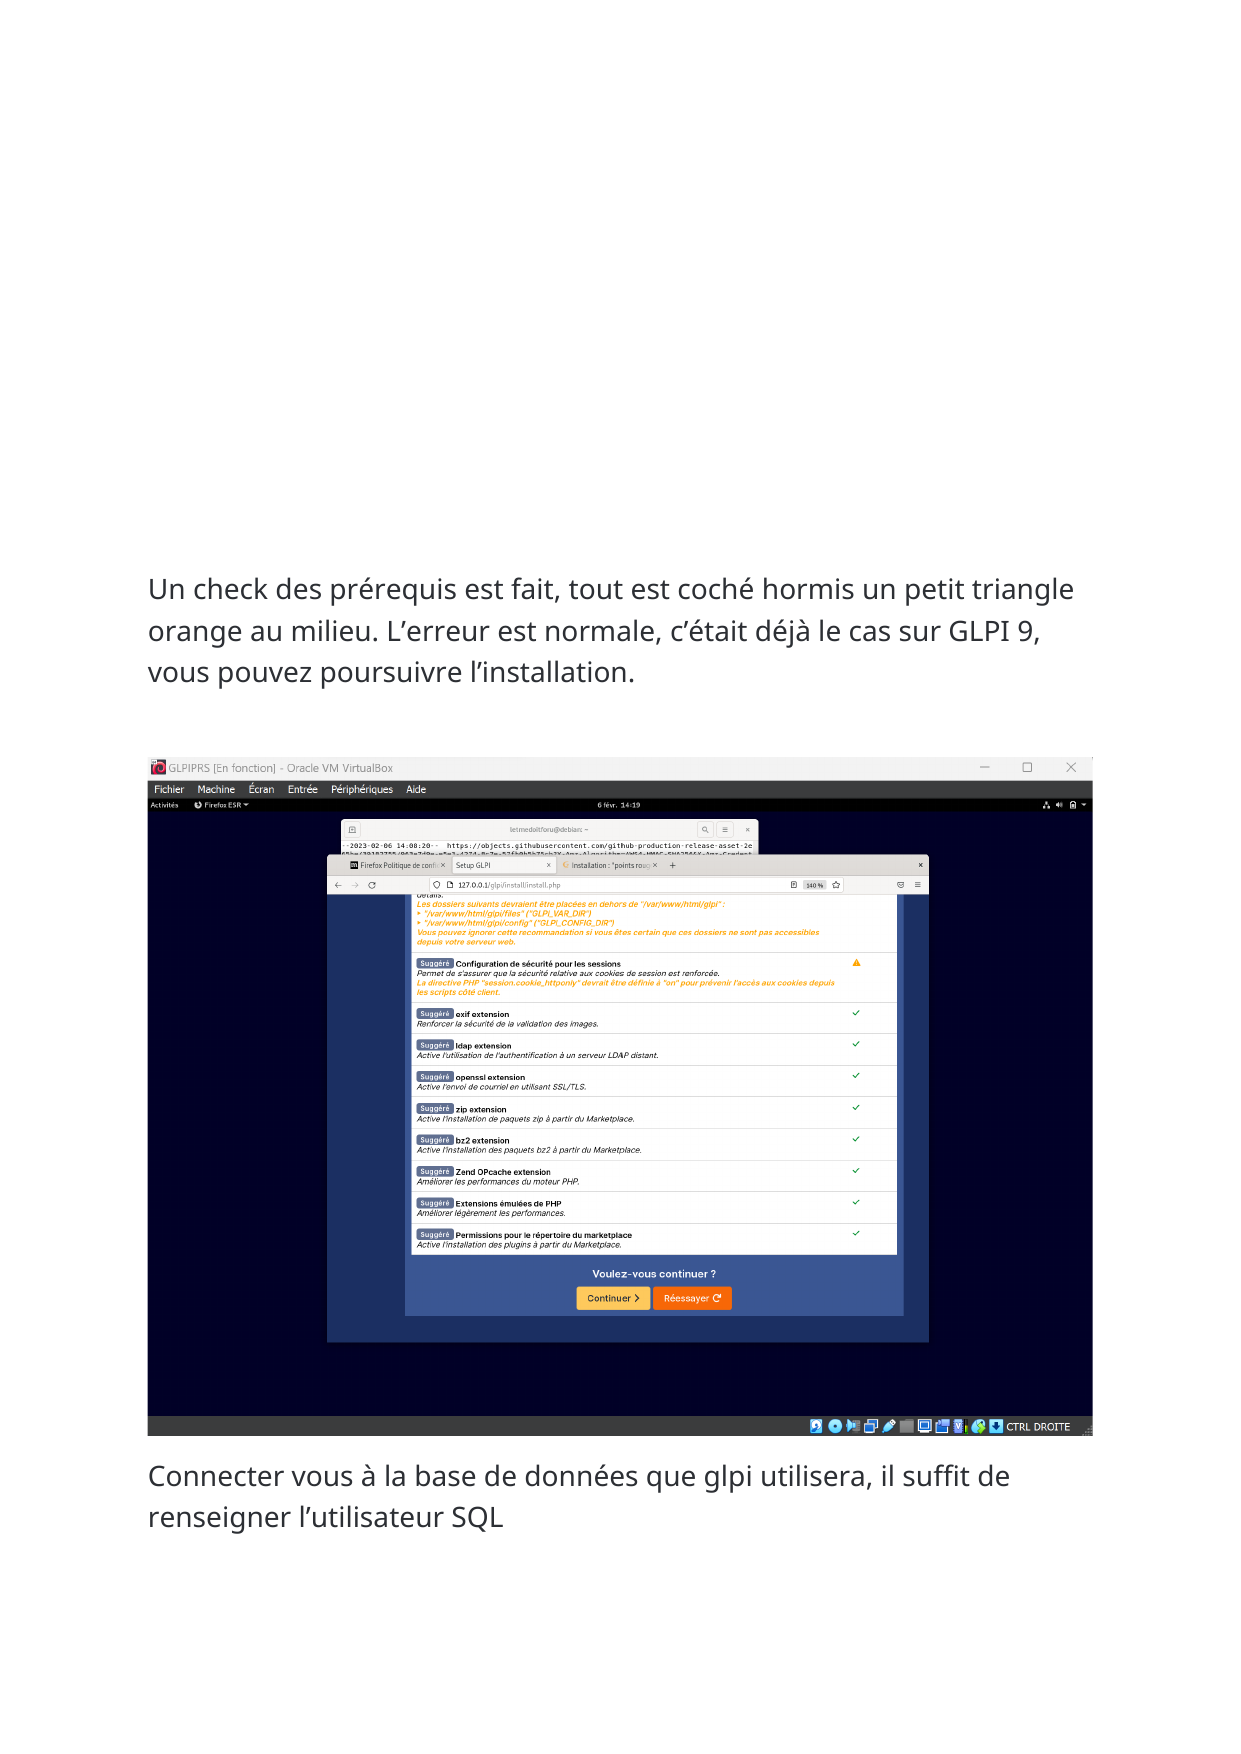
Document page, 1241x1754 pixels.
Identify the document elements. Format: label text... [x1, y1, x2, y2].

text Un check des prérequis est fait, tout est coché hormis un petit triangle orange au milieu. L’erreur est normale, c’était déjà le cas sur GLPI 9, vous pouvez poursuivre l’installation. [148, 569, 1093, 691]
text Connecter vous à la base de données que glpi utilisera, il suffit de renseigner l’utilisateur SQL [148, 1454, 1093, 1535]
picture [147, 757, 1093, 1436]
